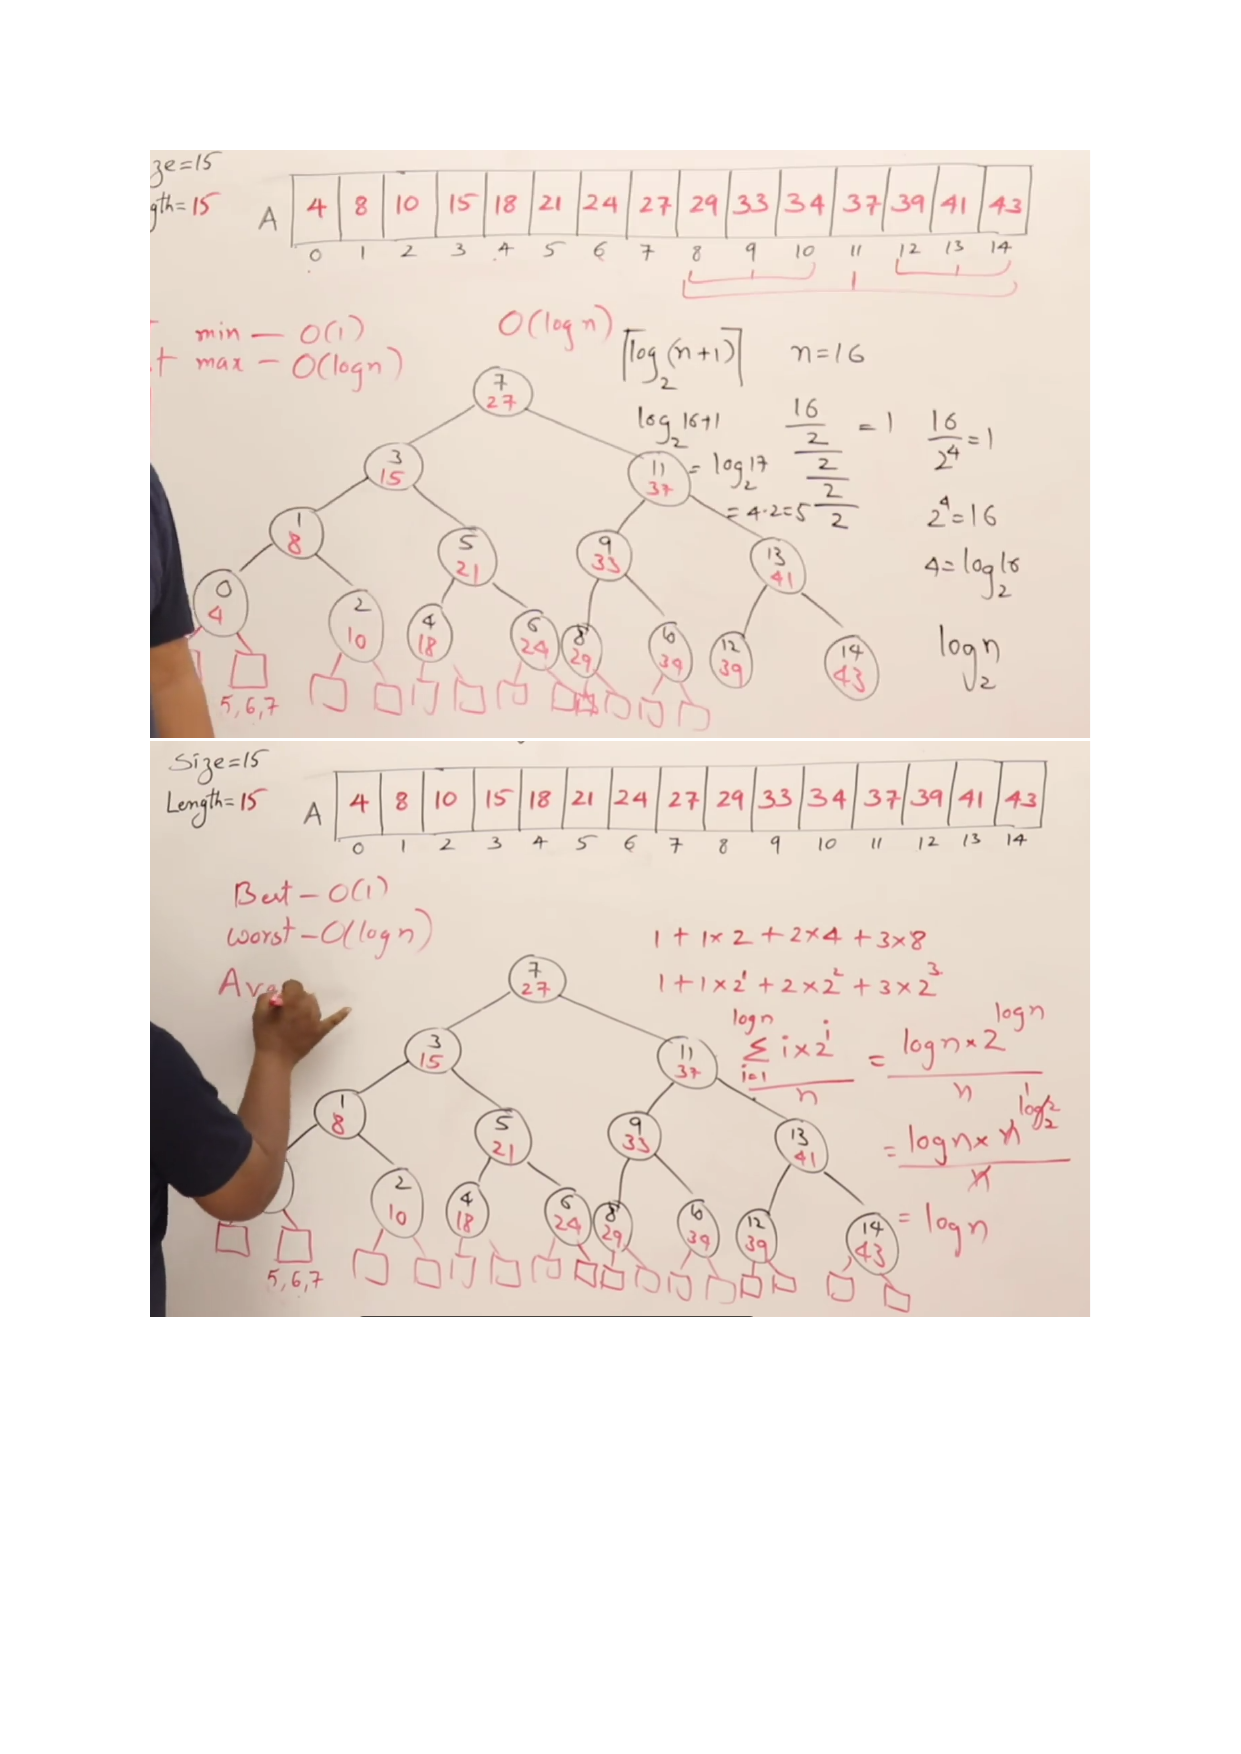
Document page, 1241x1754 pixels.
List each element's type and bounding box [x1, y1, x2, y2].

picture [150, 150, 1091, 738]
picture [150, 741, 1091, 1317]
